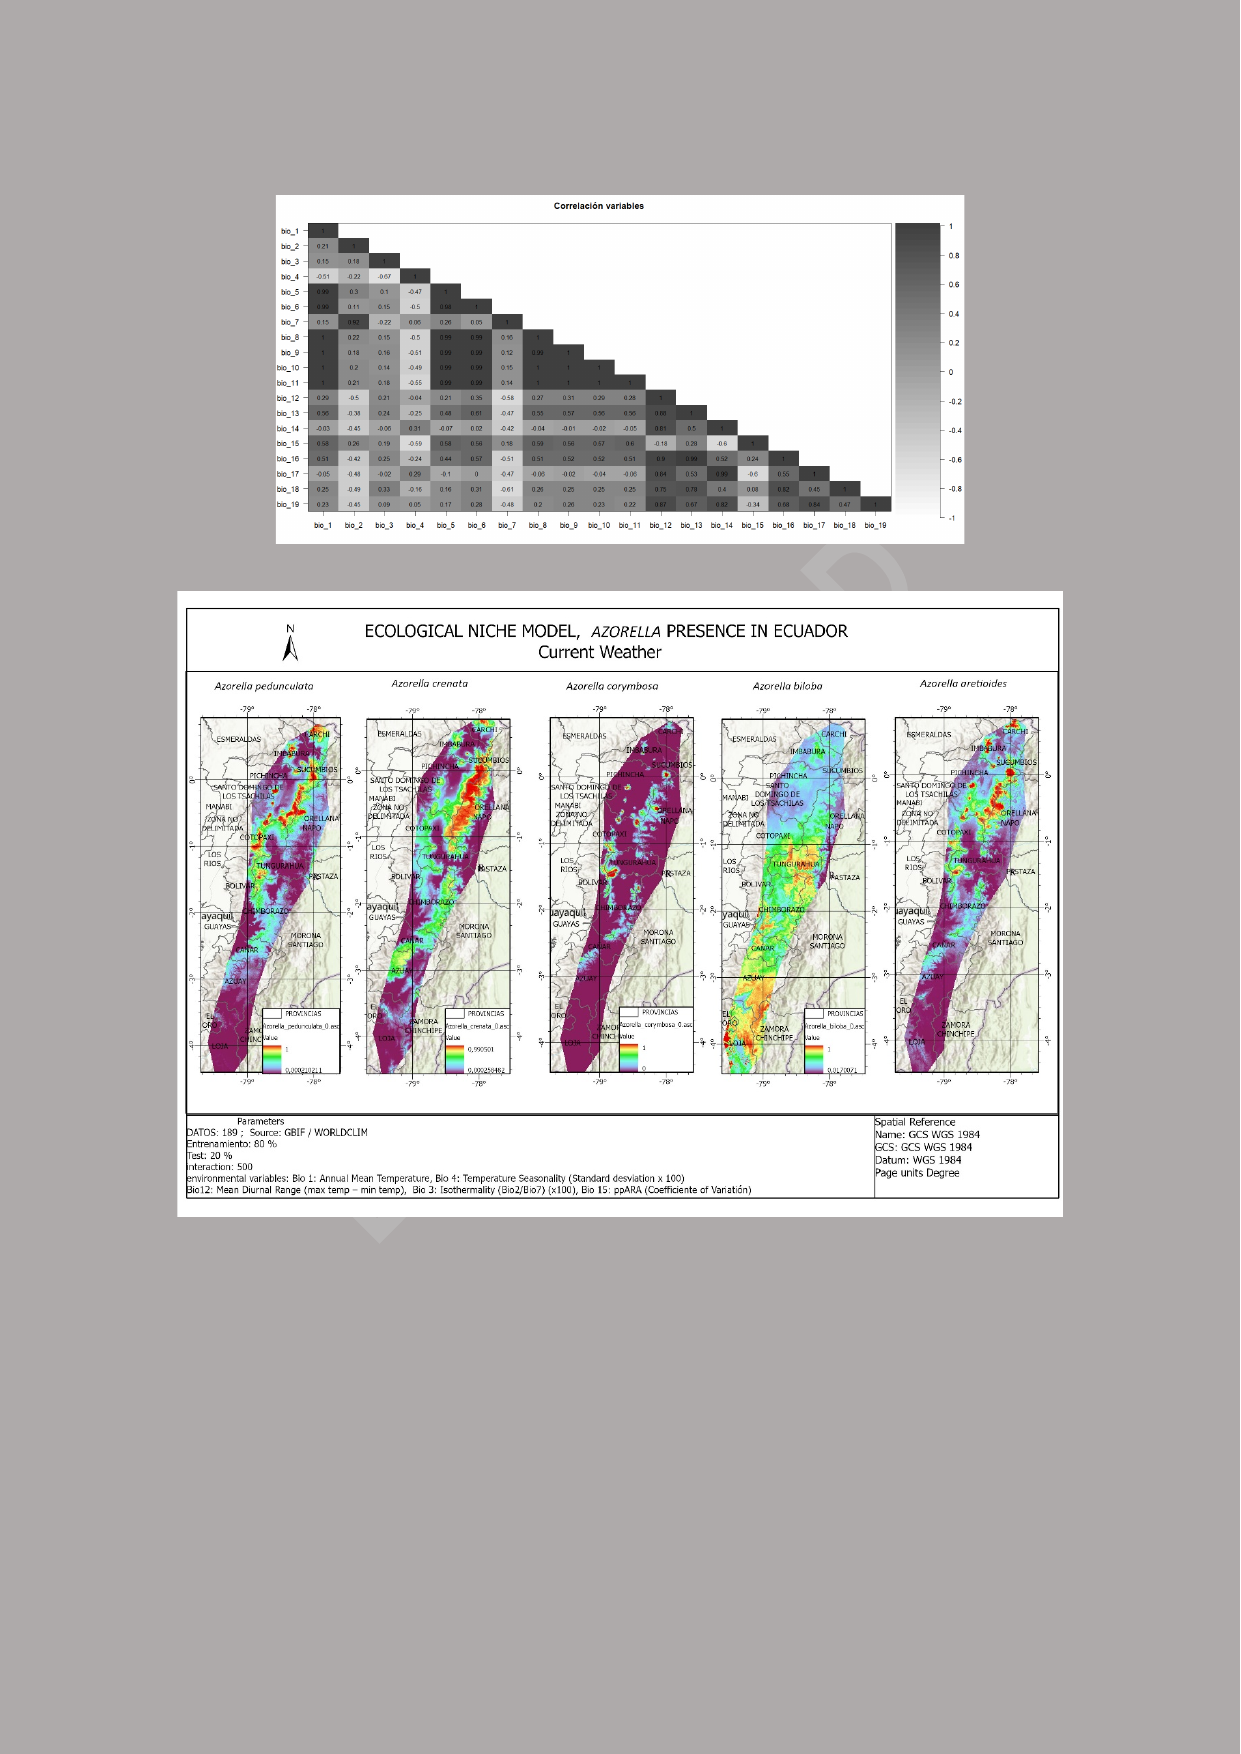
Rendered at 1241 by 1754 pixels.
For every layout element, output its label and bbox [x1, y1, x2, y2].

picture [177, 591, 1063, 1217]
picture [275, 195, 965, 544]
